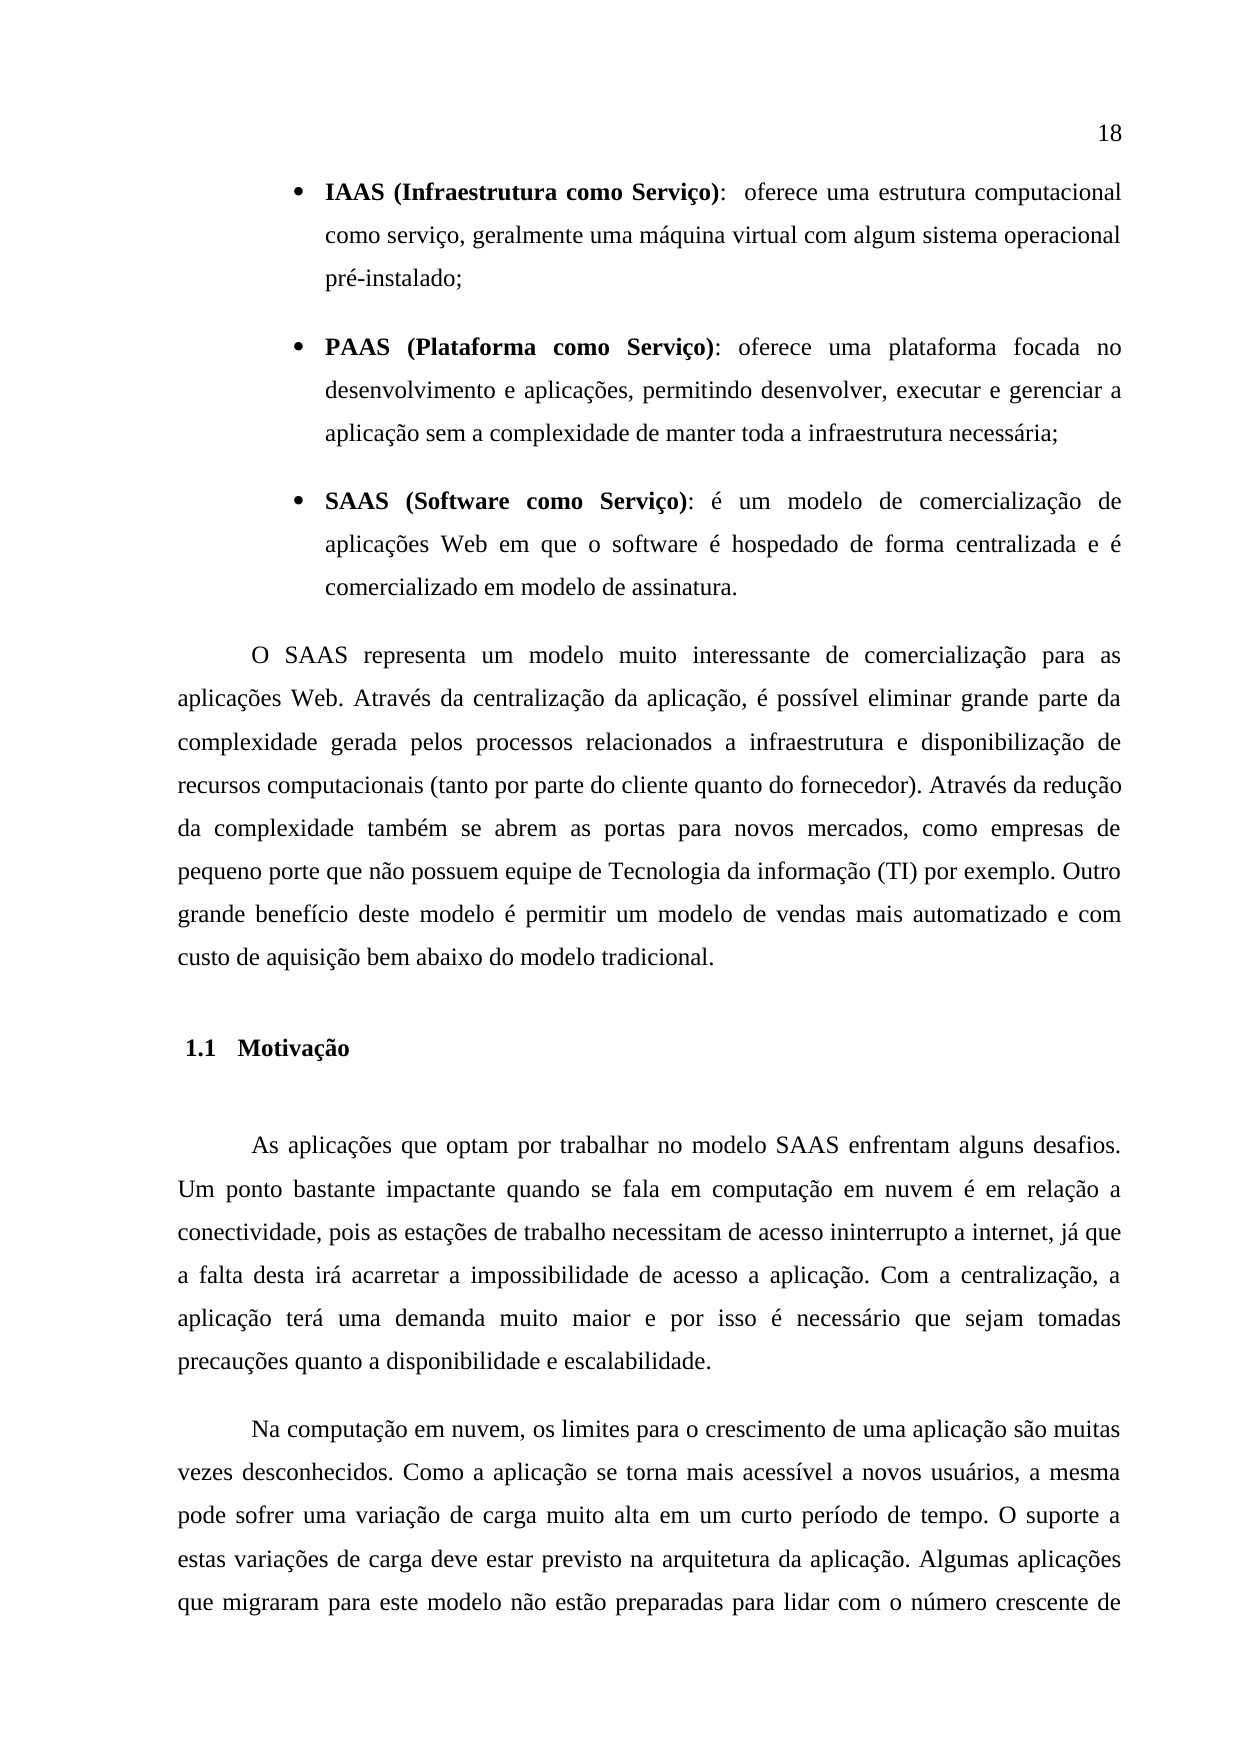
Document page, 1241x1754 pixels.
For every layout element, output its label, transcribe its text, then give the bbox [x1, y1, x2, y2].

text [177, 1414, 1122, 1616]
text As aplicações que optam por trabalhar no modelo SAAS enfrentam alguns desafios. Um ponto bastante impactante quando se fala em computação em nuvem é em relação a conectividade, pois as estações de trabalho necessitam de acesso ininterrupto a internet, já que a falta desta irá acarretar a impossibilidade de acesso a aplicação. Com a centralização, a aplicação terá uma demanda muito maior e por isso é necessário que sejam tomadas precauções quanto a disponibilidade e escalabilidade. [177, 1131, 1122, 1375]
list SAAS (Software como Serviço): é um modelo de comercialização de aplicações Web em que o software é hospedado de forma centralizada e é comercializado em modelo de assinatura. [294, 486, 1122, 601]
list IAAS (Infraestrutura como Serviço): oferece uma estrutura computacional como serviço, geralmente uma máquina virtual com algum sistema operacional pré-instalado; [294, 177, 1122, 292]
text O SAAS representa um modelo muito interessante de comercialização para as aplicações Web. Através da centralização da aplicação, é possível eliminar grande parte da complexidade gerada pelos processos relacionados a infraestrutura e disponibilização de recursos computacionais (tanto por parte do cliente quanto do fornecedor). Através da redução da complexidade também se abrem as portas para novos mercados, como empresas de pequeno porte que não possuem equipe de Tecnologia da informação (TI) por exemplo. Outro grande benefício deste modelo é permitir um modelo de vendas mais automatizado e com custo de aquisição bem abaixo do modelo tradicional. [177, 640, 1122, 971]
text Motivação [185, 1033, 1122, 1061]
list PAAS (Plataforma como Serviço): oferece uma plataforma focada no desenvolvimento e aplicações, permitindo desenvolver, executar e gerenciar a aplicação sem a complexidade de manter toda a infraestrutura necessária; [294, 332, 1122, 447]
